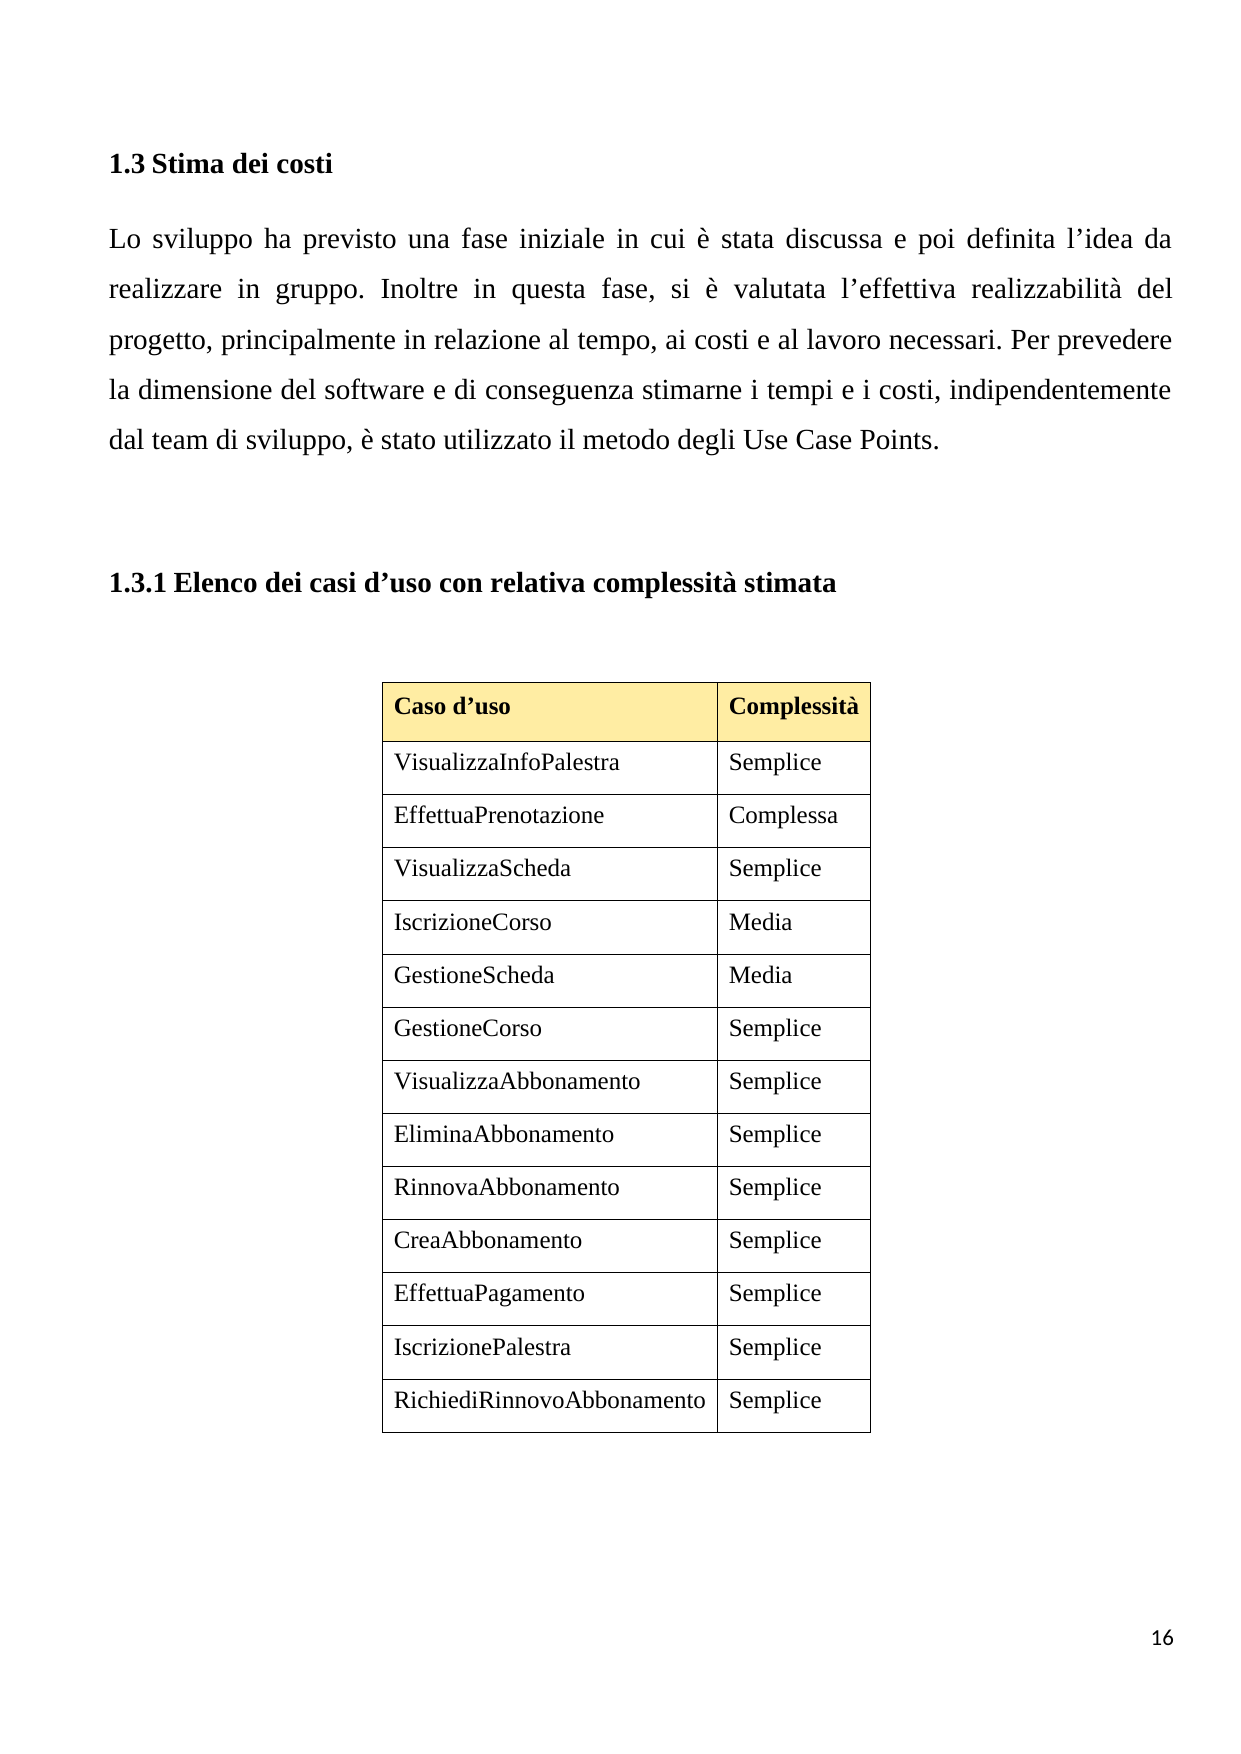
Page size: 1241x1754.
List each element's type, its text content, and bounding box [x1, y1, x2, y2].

table_cell Semplice [718, 1008, 870, 1060]
table_cell Semplice [718, 742, 870, 794]
table_cell GestioneCorso [383, 1008, 717, 1060]
table_cell Semplice [718, 1114, 870, 1166]
table_cell EliminaAbbonamento [383, 1114, 717, 1166]
table_cell VisualizzaScheda [383, 848, 717, 900]
table_cell RichiediRinnovoAbbonamento [383, 1380, 717, 1432]
table_cell IscrizioneCorso [383, 901, 717, 953]
table_cell Complessa [718, 795, 870, 847]
subtitle 1.3.1 Elenco dei casi d’uso con relativa complessità stimata [109, 565, 1083, 598]
table_cell GestioneScheda [383, 955, 717, 1007]
table_header Caso d’uso [383, 683, 717, 741]
table_cell Semplice [718, 1326, 870, 1378]
table_cell Semplice [718, 1380, 870, 1432]
table_cell Semplice [718, 1061, 870, 1113]
subtitle 1.3 Stima dei costi [109, 146, 1083, 179]
table_cell EffettuaPrenotazione [383, 795, 717, 847]
table_cell CreaAbbonamento [383, 1220, 717, 1272]
table_cell RinnovaAbbonamento [383, 1167, 717, 1219]
table_cell Semplice [718, 1273, 870, 1325]
table_cell EffettuaPagamento [383, 1273, 717, 1325]
table_cell Media [718, 901, 870, 953]
table_cell IscrizionePalestra [383, 1326, 717, 1378]
table_header Complessità [718, 683, 870, 741]
table_cell Semplice [718, 1220, 870, 1272]
table_cell VisualizzaInfoPalestra [383, 742, 717, 794]
table_cell Semplice [718, 848, 870, 900]
table_cell VisualizzaAbbonamento [383, 1061, 717, 1113]
table_cell Semplice [718, 1167, 870, 1219]
text Lo sviluppo ha previsto una fase iniziale in cui è stata discussa e poi definita l’idea da realizzare in gruppo. Inoltre in questa fase, si è valutata l’effettiva realizzabilità del progetto, principalmente in relazione al tempo, ai costi e al lavoro necessari. Per prevedere la dimensione del software e di conseguenza stimarne i tempi e i costi, indipendentemente dal team di sviluppo, è stato utilizzato il metodo degli Use Case Points. [109, 221, 1173, 456]
table_cell Media [718, 955, 870, 1007]
